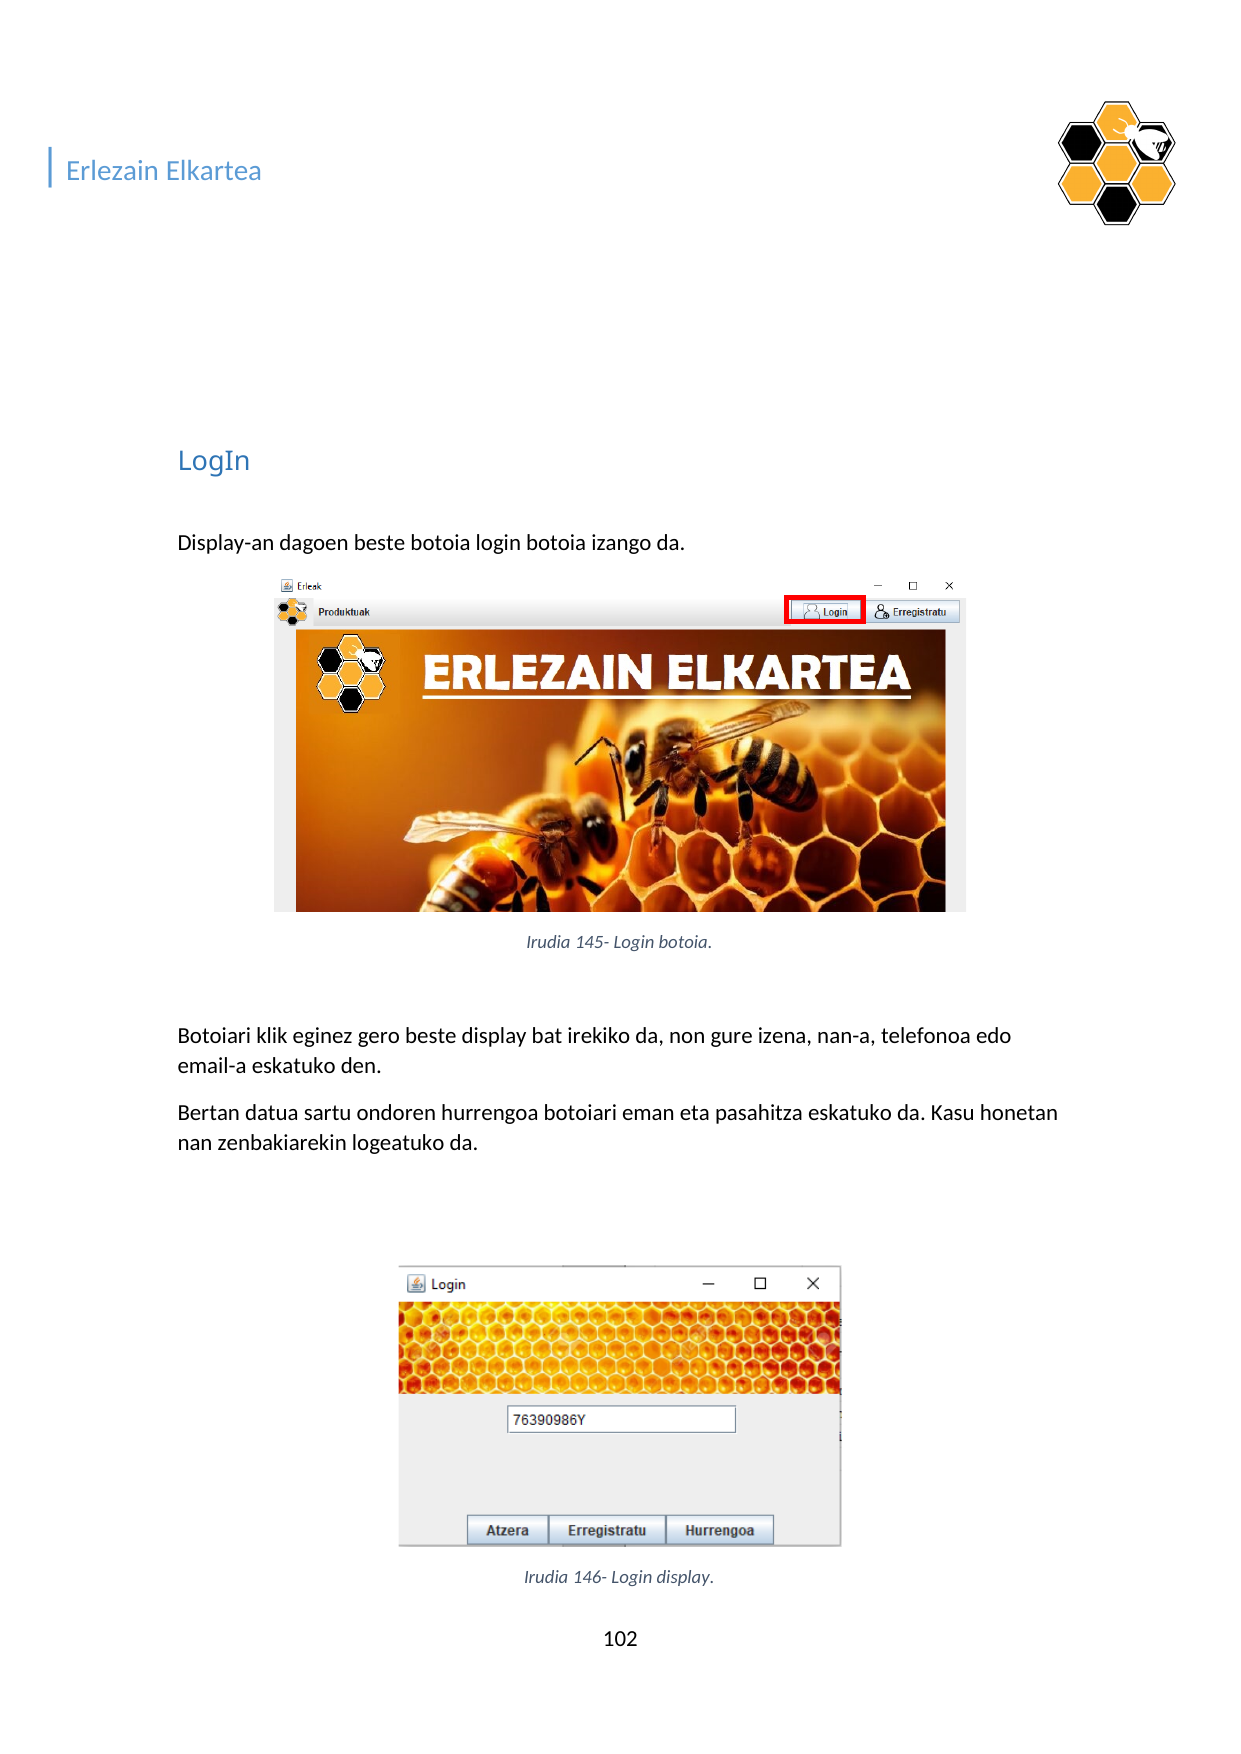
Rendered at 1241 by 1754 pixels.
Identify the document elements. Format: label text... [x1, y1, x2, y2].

subtitle LogIn [177, 442, 1063, 479]
text Bertan datua sartu ondoren hurrengoa botoiari eman eta pasahitza eskatuko da. Kasu honetan nan zenbakiarekin logeatuko da. [177, 1098, 1063, 1156]
text Display-an dagoen beste botoia login botoia izango da. [177, 528, 1063, 557]
text Irudia 146- Login display. [177, 1566, 1063, 1589]
picture [274, 575, 967, 912]
picture [1045, 101, 1200, 227]
text Irudia 145- Login botoia. [177, 930, 1063, 953]
picture [398, 1265, 842, 1547]
text Botoiari klik eginez gero beste display bat irekiko da, non gure izena, nan-a, telefonoa edo email-a eskatuko den. [177, 1021, 1063, 1079]
